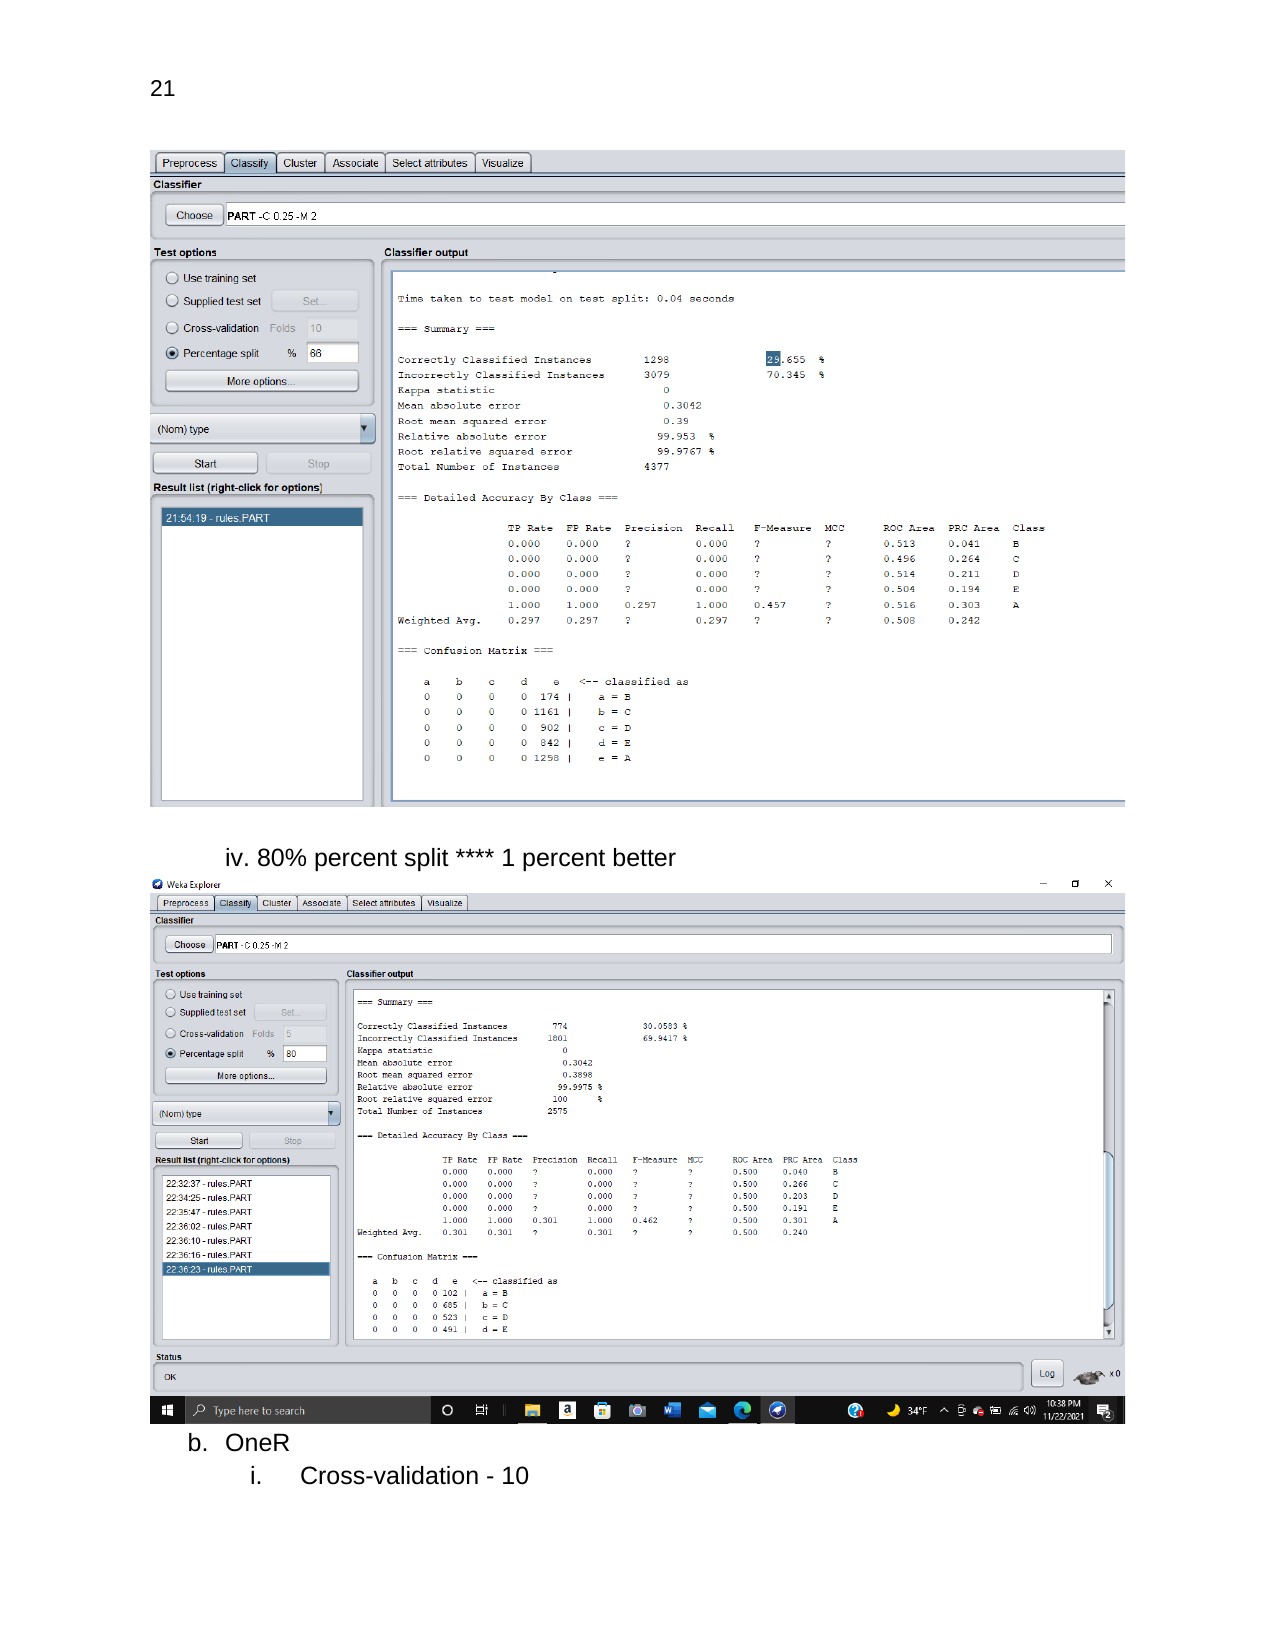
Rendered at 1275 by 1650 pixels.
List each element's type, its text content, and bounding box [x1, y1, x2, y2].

picture [150, 876, 1125, 1424]
list OneR [187, 1428, 1125, 1457]
list Cross-validation - 10 [262, 1461, 1125, 1490]
picture [150, 150, 1125, 807]
text iv. 80% percent split **** 1 percent better [150, 843, 1125, 872]
